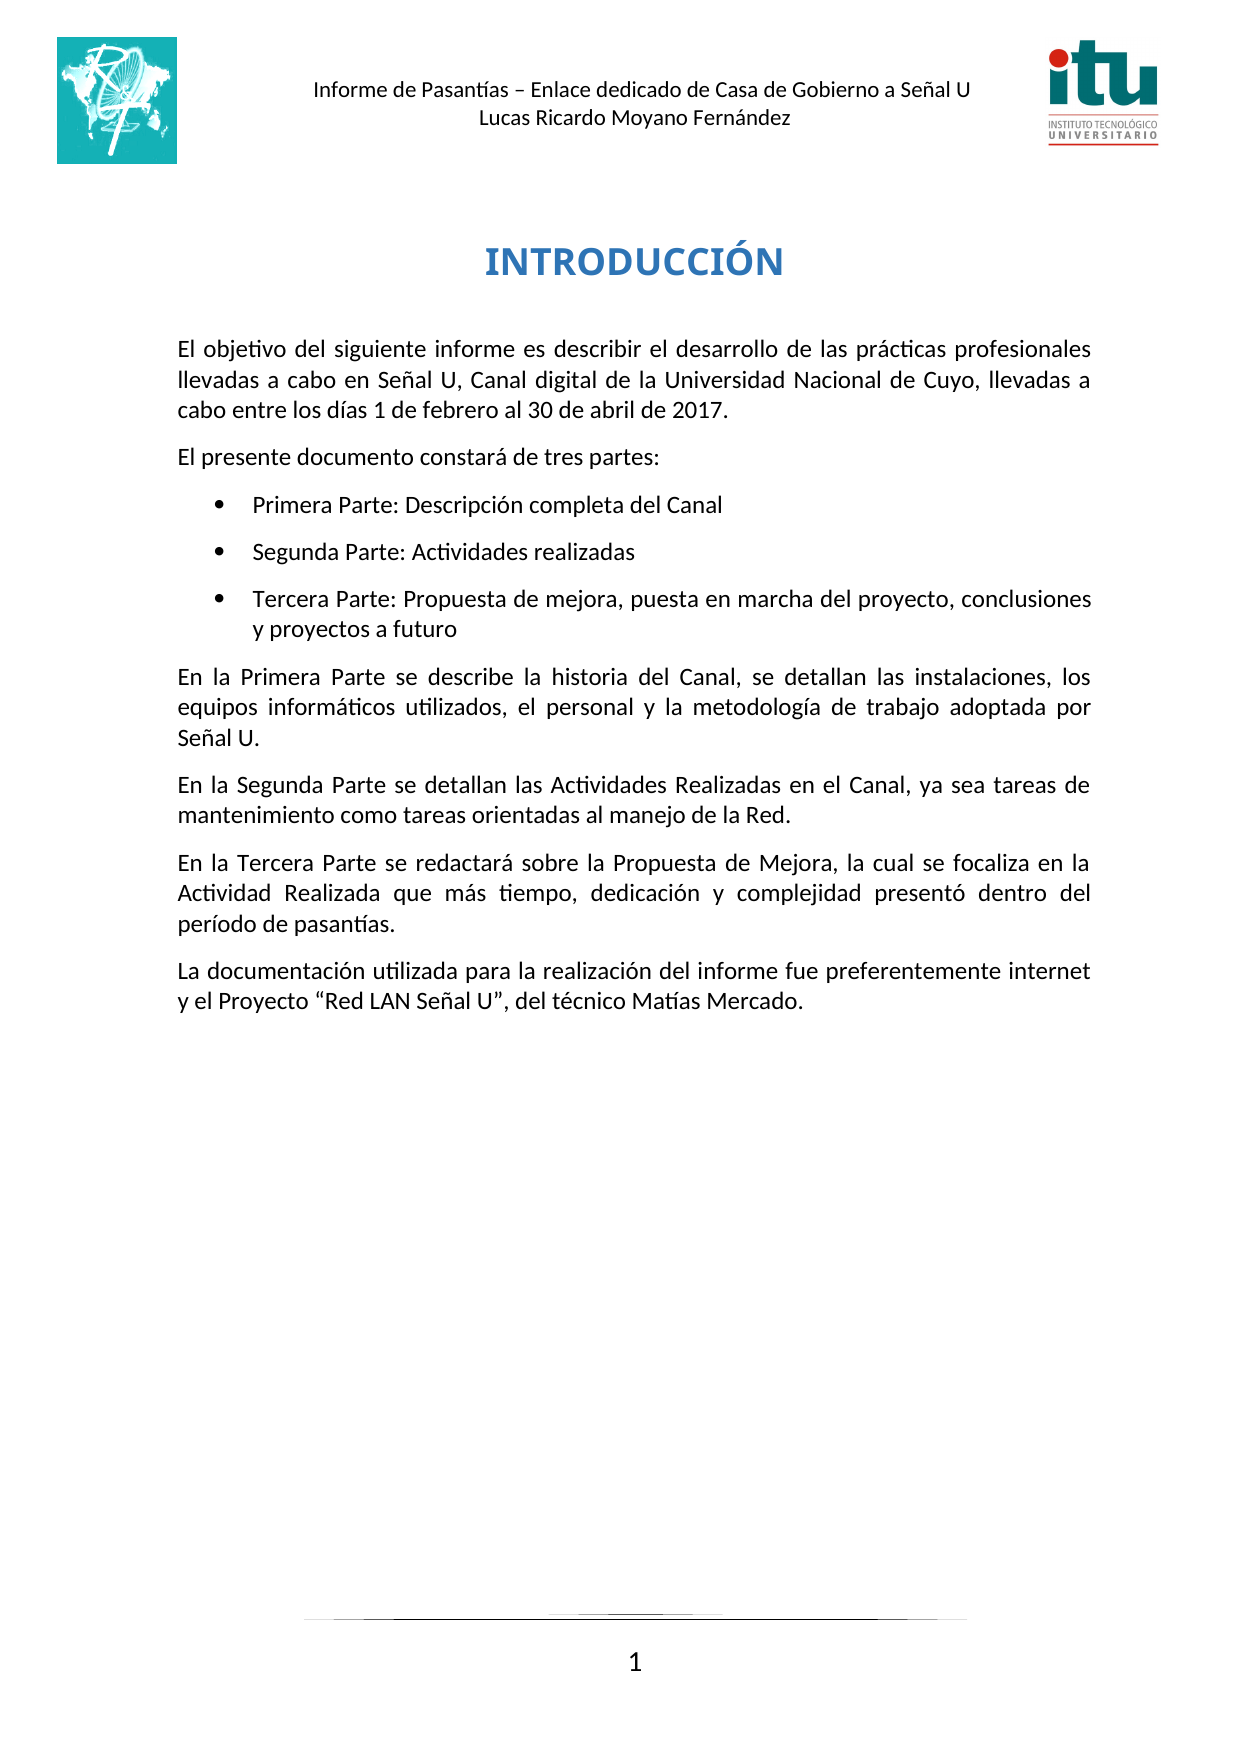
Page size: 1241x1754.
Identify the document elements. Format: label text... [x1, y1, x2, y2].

subtitle Introducción [177, 235, 1092, 286]
list Primera Parte: Descripción completa del Canal [215, 489, 1092, 519]
text El presente documento constará de tres partes: [177, 442, 1092, 472]
list Segunda Parte: Actividades realizadas [215, 536, 1092, 566]
text El objetivo del siguiente informe es describir el desarrollo de las prácticas profesionales llevadas a cabo en Señal U, Canal digital de la Universidad Nacional de Cuyo, llevadas a cabo entre los días 1 de febrero al 30 de abril de 2017. [177, 333, 1092, 425]
list Tercera Parte: Propuesta de mejora, puesta en marcha del proyecto, conclusiones y proyectos a futuro [215, 583, 1092, 644]
picture [1045, 37, 1161, 148]
text En la Segunda Parte se detallan las Actividades Realizadas en el Canal, ya sea tareas de mantenimiento como tareas orientadas al manejo de la Red. [177, 769, 1092, 830]
text En la Primera Parte se describe la historia del Canal, se detallan las instalaciones, los equipos informáticos utilizados, el personal y la metodología de trabajo adoptada por Señal U. [177, 661, 1092, 752]
text La documentación utilizada para la realización del informe fue preferentemente internet y el Proyecto “Red LAN Señal U”, del técnico Matías Mercado. [177, 955, 1092, 1016]
text En la Tercera Parte se redactará sobre la Propuesta de Mejora, la cual se focaliza en la Actividad Realizada que más tiempo, dedicación y complejidad presentó dentro del período de pasantías. [177, 847, 1092, 938]
picture [57, 37, 177, 164]
